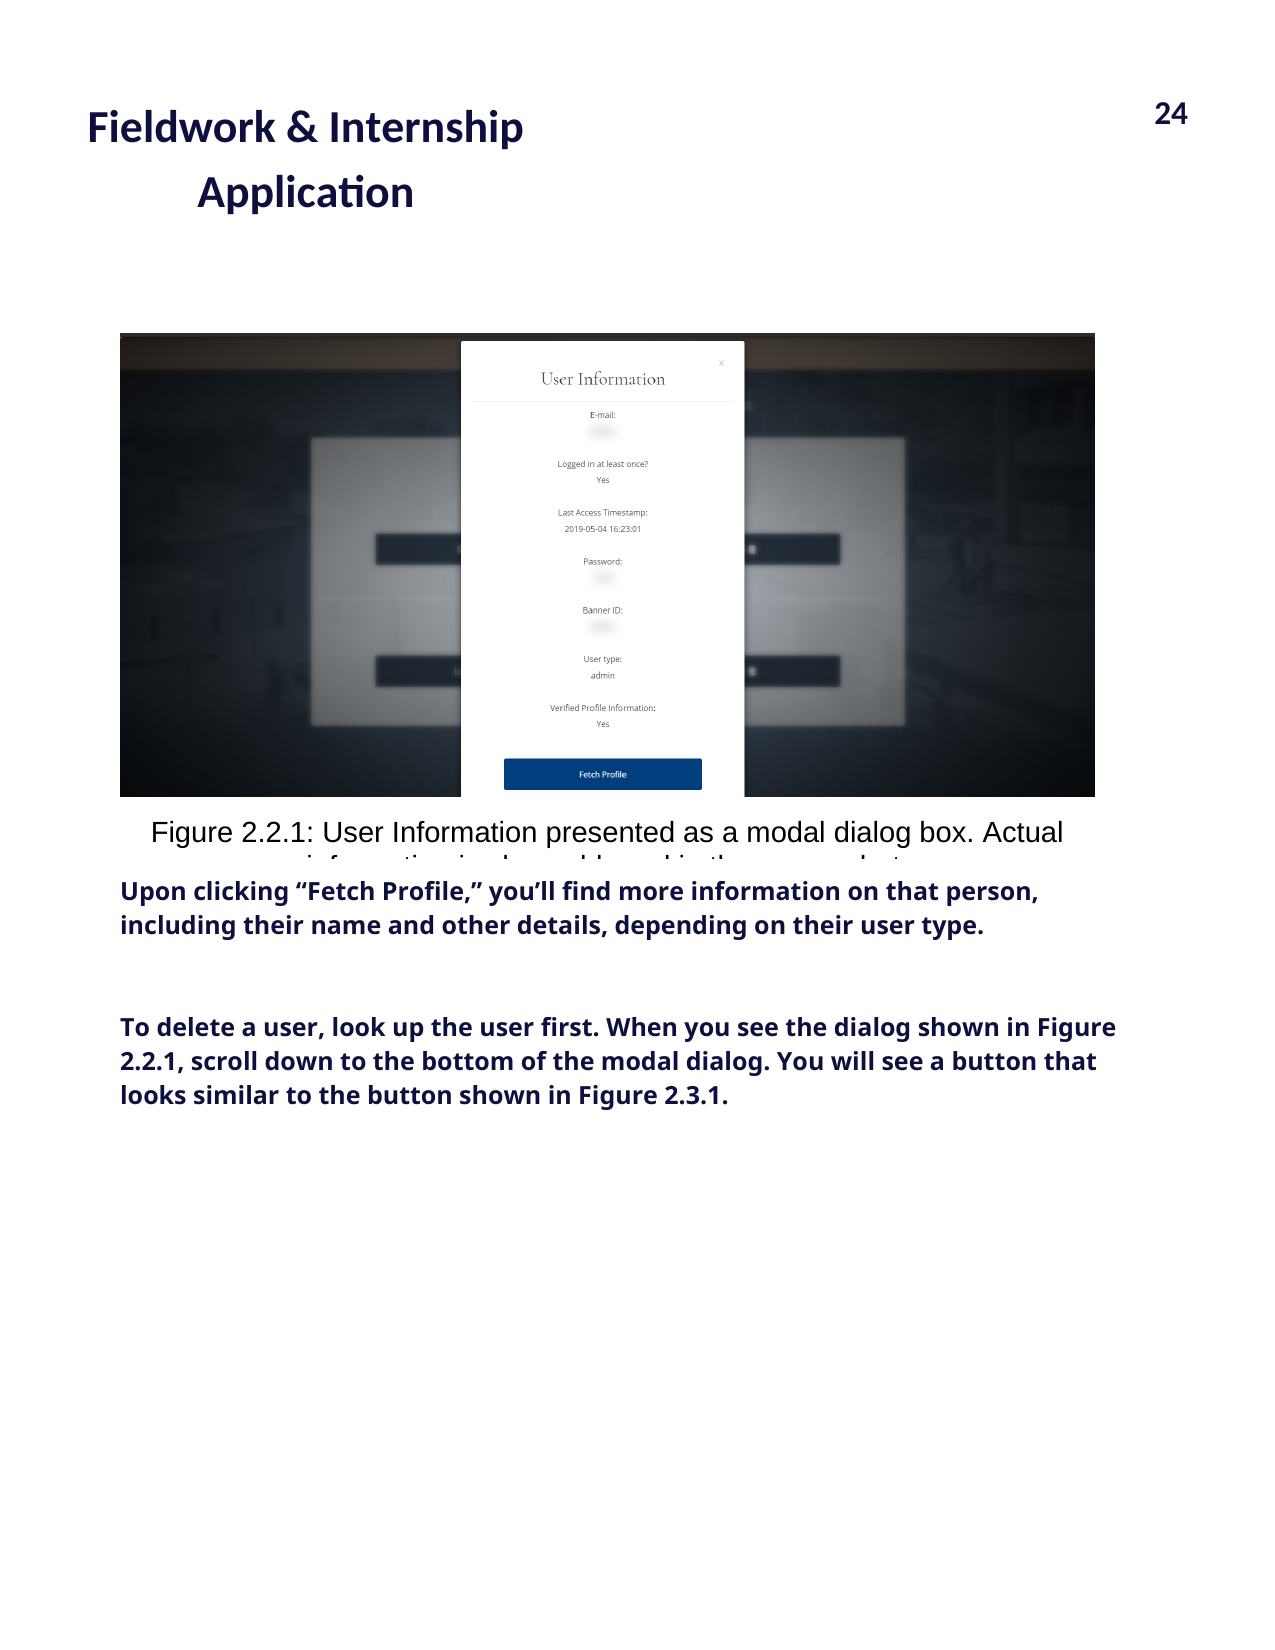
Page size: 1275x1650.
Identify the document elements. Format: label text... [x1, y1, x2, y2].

text Upon clicking “Fetch Profile,” you’ll find more information on that person, including their name and other details, depending on their user type. [120, 874, 1155, 942]
picture [120, 333, 1095, 797]
text To delete a user, look up the user first. When you see the dialog shown in Figure 2.2.1, scroll down to the bottom of the modal dialog. You will see a button that looks similar to the button shown in Figure 2.3.1. [120, 1010, 1155, 1112]
